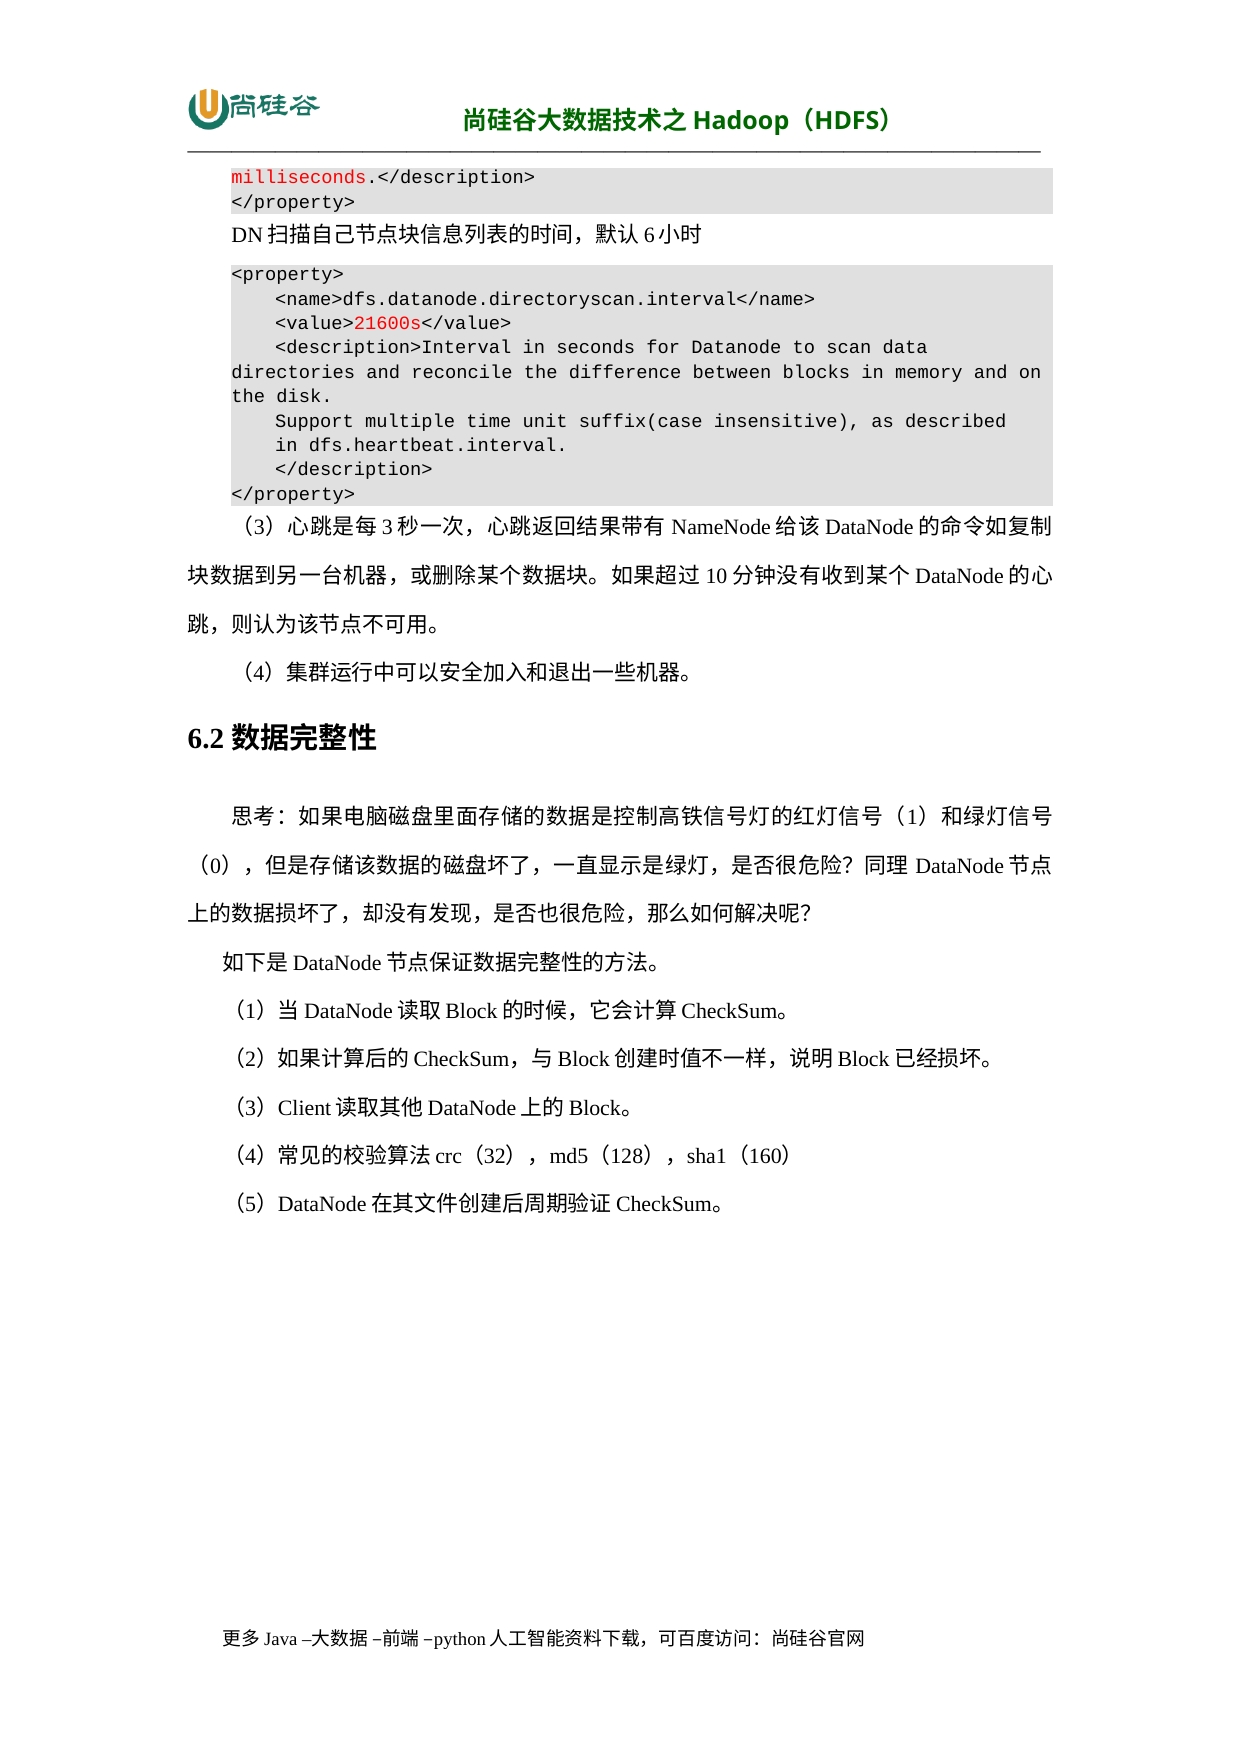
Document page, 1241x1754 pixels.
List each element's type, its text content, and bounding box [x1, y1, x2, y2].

text </property> [231, 484, 1053, 506]
text <value>21600s</value> [231, 314, 1053, 335]
list DN扫描自己节点块信息列表的时间，默认6小时 [187, 217, 1053, 249]
list （4）常见的校验算法crc（32），md5（128），sha1（160） [223, 1138, 1053, 1170]
text <description>Interval in seconds for Datanode to scan data directories and reconcile the difference between blocks in memory and on the disk. [231, 338, 1053, 408]
text in dfs.heartbeat.interval. [231, 436, 1053, 457]
text </property> [231, 192, 1053, 214]
text 思考：如果电脑磁盘里面存储的数据是控制高铁信号灯的红灯信号（1）和绿灯信号（0），但是存储该数据的磁盘坏了，一直显示是绿灯，是否很危险？同理DataNode节点上的数据损坏了，却没有发现，是否也很危险，那么如何解决呢？ [187, 798, 1053, 928]
text Support multiple time unit suffix(case insensitive), as described [231, 411, 1053, 433]
list （1）当DataNode读取Block的时候，它会计算CheckSum。 [223, 993, 1053, 1025]
list （3）Client读取其他DataNode上的Block。 [223, 1089, 1053, 1122]
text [231, 168, 1053, 189]
list （2）如果计算后的CheckSum，与Block创建时值不一样，说明Block已经损坏。 [223, 1041, 1053, 1073]
list （5）DataNode在其文件创建后周期验证CheckSum。 [187, 1186, 1053, 1218]
text 如下是DataNode节点保证数据完整性的方法。 [187, 944, 1053, 977]
list （4）集群运行中可以安全加入和退出一些机器。 [187, 655, 1053, 687]
list （3）心跳是每3秒一次，心跳返回结果带有NameNode给该DataNode的命令如复制块数据到另一台机器，或删除某个数据块。如果超过10分钟没有收到某个DataNode的心跳，则认为该节点不可用。 [187, 509, 1053, 639]
picture [187, 88, 320, 130]
text <property> [231, 265, 1053, 286]
subtitle 6.2 数据完整性 [187, 703, 1053, 768]
text <name>dfs.datanode.directoryscan.interval</name> [231, 289, 1053, 311]
text </description> [231, 460, 1053, 481]
